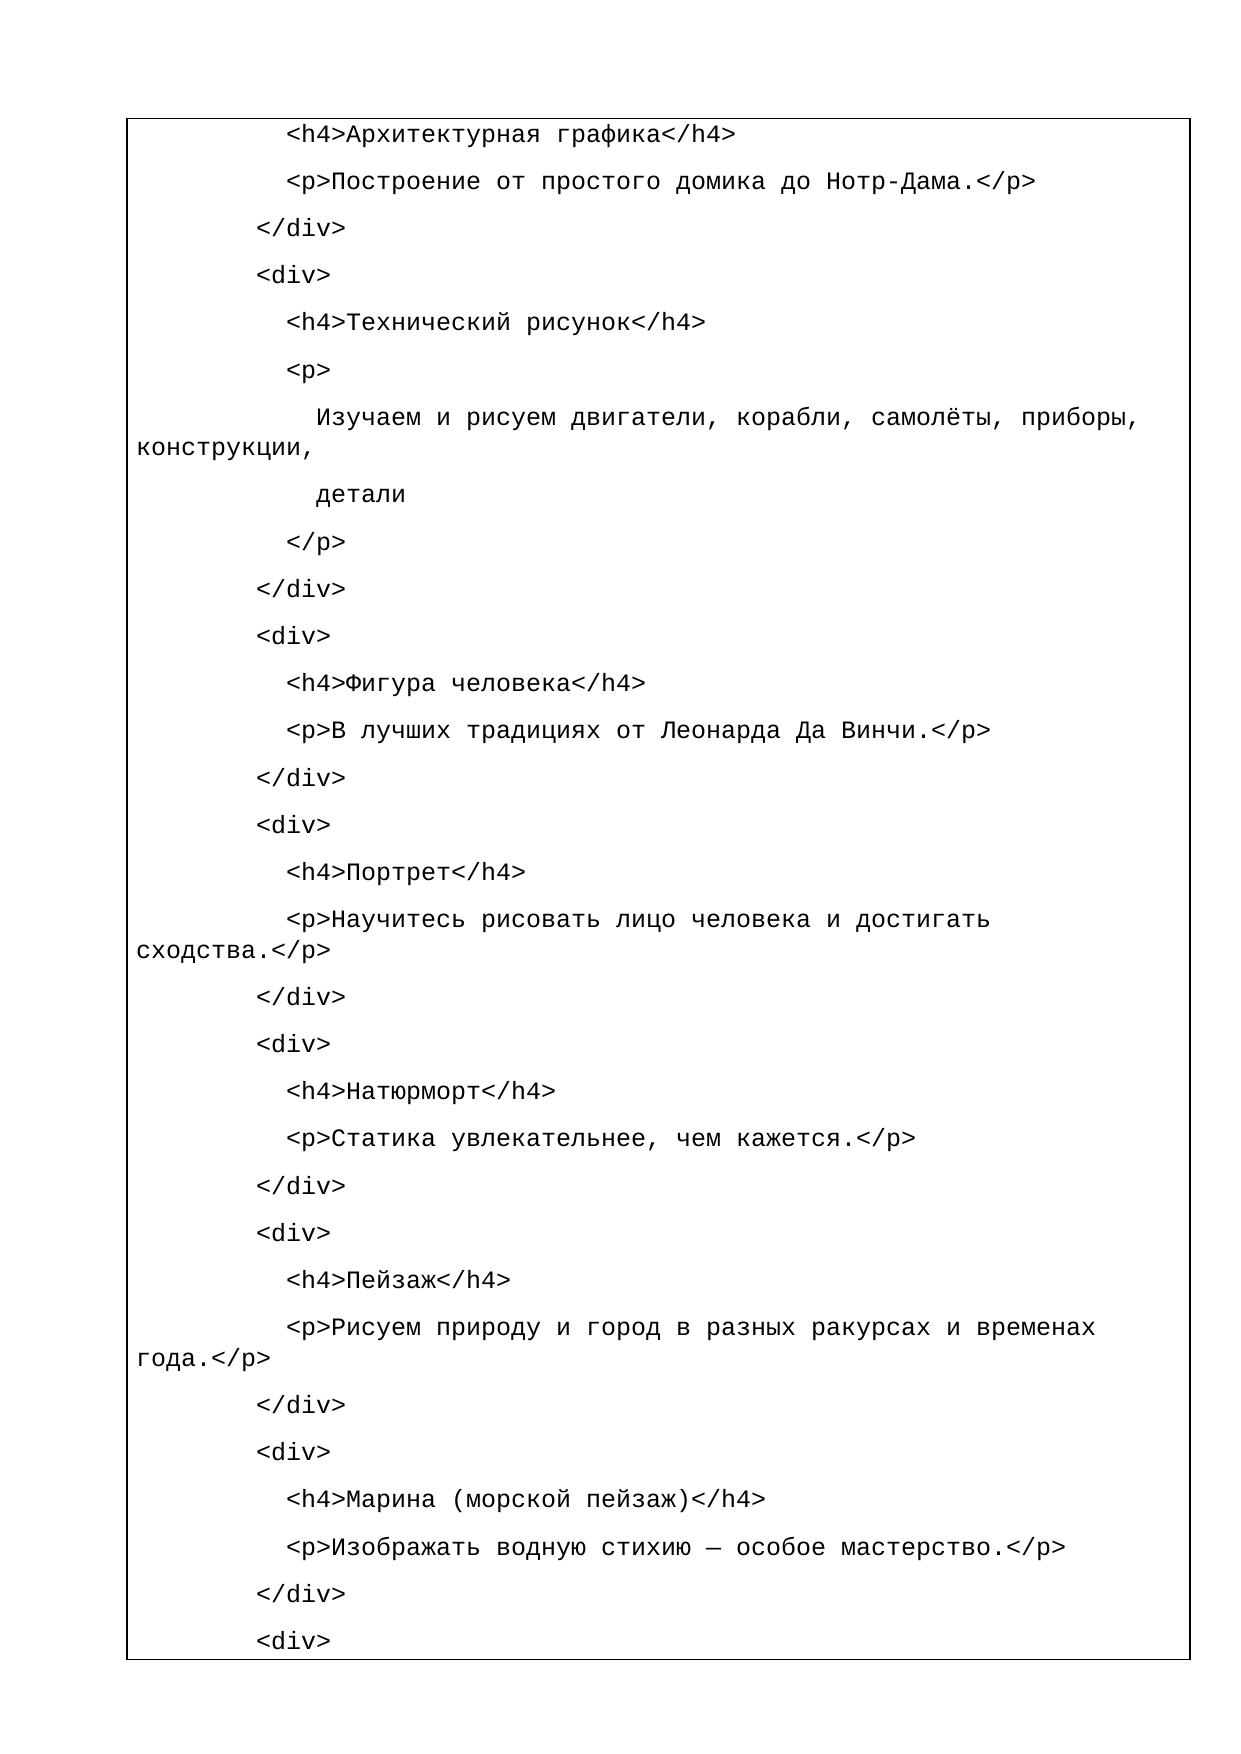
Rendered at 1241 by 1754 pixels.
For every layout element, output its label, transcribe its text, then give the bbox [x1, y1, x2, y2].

text </div> [128, 1578, 1189, 1609]
text <p>В лучших традициях от Леонарда Да Винчи.</p> [128, 715, 1189, 746]
text </div> [128, 762, 1189, 793]
text <p>Изображать водную стихию — особое мастерство.</p> [128, 1531, 1189, 1562]
text <div> [128, 1217, 1189, 1249]
text <div> [128, 809, 1189, 841]
text <div> [128, 260, 1189, 291]
text <p> [128, 354, 1189, 386]
text </div> [128, 1389, 1189, 1421]
text <h4>Марина (морской пейзаж)</h4> [128, 1484, 1189, 1515]
text <h4>Пейзаж</h4> [128, 1264, 1189, 1296]
text <p>Статика увлекательнее, чем кажется.</p> [128, 1123, 1189, 1154]
text <div> [128, 1625, 1189, 1659]
text </div> [128, 1170, 1189, 1202]
text <h4>Натюрморт</h4> [128, 1076, 1189, 1107]
text </div> [128, 212, 1189, 244]
text </div> [128, 981, 1189, 1013]
text <h4>Портрет</h4> [128, 856, 1189, 888]
text </p> [128, 526, 1189, 558]
text </div> [128, 573, 1189, 605]
text <p>Рисуем природу и город в разных ракурсах и временах года.</p> [128, 1312, 1189, 1374]
text Изучаем и рисуем двигатели, корабли, самолёты, приборы, конструкции, [128, 401, 1189, 463]
text <div> [128, 1437, 1189, 1468]
text <div> [128, 621, 1189, 652]
text <h4>Фигура человека</h4> [128, 668, 1189, 699]
text <div> [128, 1028, 1189, 1060]
text <p>Построение от простого домика до Нотр-Дама.</p> [128, 165, 1189, 197]
text детали [128, 479, 1189, 510]
text <h4>Архитектурная графика</h4> [128, 119, 1189, 149]
text <p>Научитесь рисовать лицо человека и достигать сходства.</p> [128, 904, 1189, 966]
text <h4>Технический рисунок</h4> [128, 307, 1189, 338]
